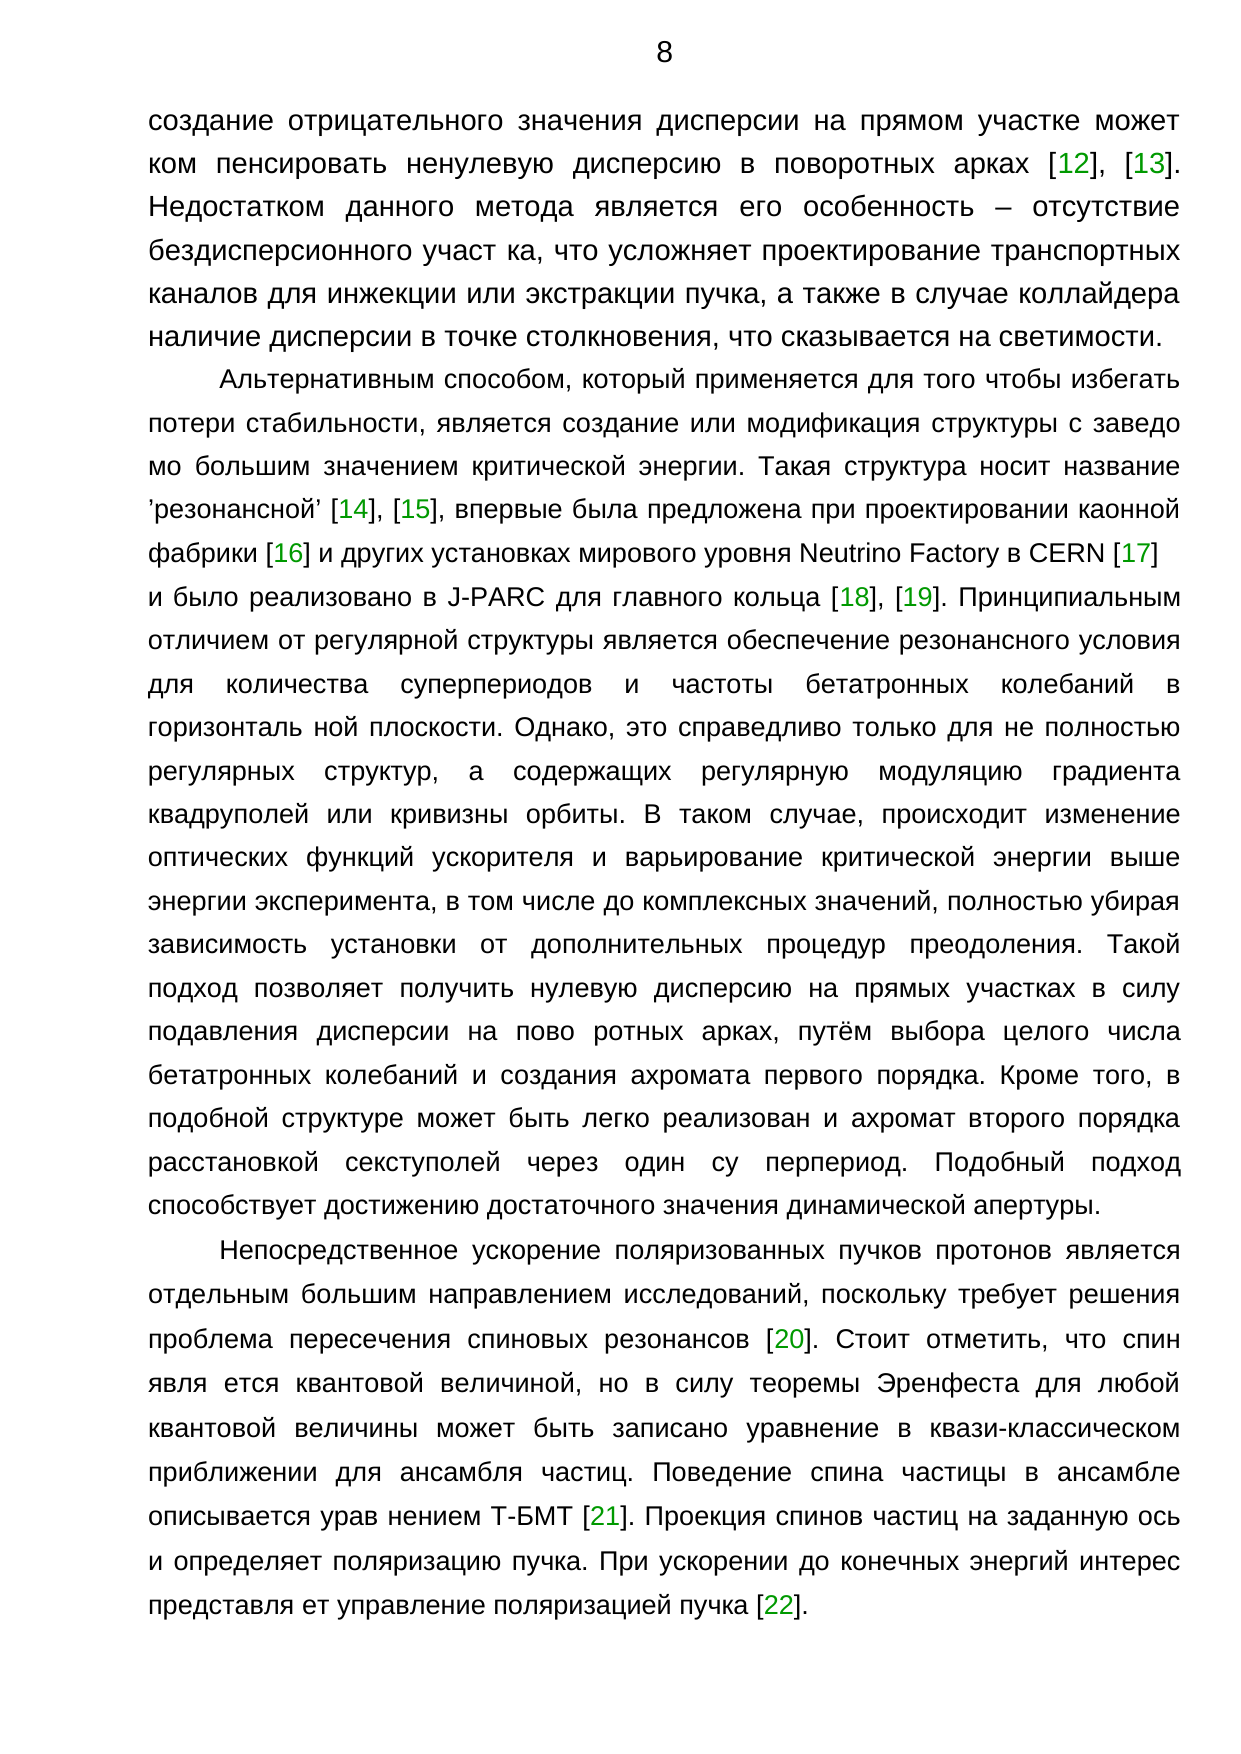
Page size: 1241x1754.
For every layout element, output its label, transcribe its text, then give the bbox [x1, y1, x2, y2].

list было реализовано в J-PARC для главного кольца [18], [19]. Принципиальным отличием от регулярной структуры является обеспечение резонансного условия для количества суперпериодов и частоты бетатронных колебаний в горизонталь­ ной плоскости. Однако, это справедливо только для не полностью регулярных структур, а содержащих регулярную модуляцию градиента квадруполей или кривизны орбиты. В таком случае, происходит изменение оптических функций ускорителя и варьирование критической энергии выше энергии эксперимента, в том числе до комплексных значений, полностью убирая зависимость установки от дополнительных процедур преодоления. Такой подход позволяет получить нулевую дисперсию на прямых участках в силу подавления дисперсии на пово­ ротных арках, путём выбора целого числа бетатронных колебаний и создания ахромата первого порядка. Кроме того, в подобной структуре может быть легко реализован и ахромат второго порядка расстановкой секступолей через один су­ перпериод. Подобный подход способствует достижению достаточного значения динамической апертуры. [148, 581, 1181, 1220]
text Непосредственное ускорение поляризованных пучков протонов является отдельным большим направлением исследований, поскольку требует решения проблема пересечения спиновых резонансов [20]. Стоит отметить, что спин явля­ ется квантовой величиной, но в силу теоремы Эренфеста для любой квантовой величины может быть записано уравнение в квази-классическом приближении для ансамбля частиц. Поведение спина частицы в ансамбле описывается урав­ нением Т-БМТ [21]. Проекция спинов частиц на заданную ось и определяет поляризацию пучка. При ускорении до конечных энергий интерес представля­ ет управление поляризацией пучка [22]. [148, 1234, 1181, 1620]
text 8 [148, 34, 1181, 69]
text создание отрицательного значения дисперсии на прямом участке может ком­ пенсировать ненулевую дисперсию в поворотных арках [12], [13]. Недостатком данного метода является его особенность – отсутствие бездисперсионного участ­ ка, что усложняет проектирование транспортных каналов для инжекции или экстракции пучка, а также в случае коллайдера наличие дисперсии в точке столкновения, что сказывается на светимости. [148, 103, 1181, 353]
text Альтернативным способом, который применяется для того чтобы избегать потери стабильности, является создание или модификация структуры с заведо­ мо большим значением критической энергии. Такая структура носит название ’резонансной’ [14], [15], впервые была предложена при проектировании каонной фабрики [16] и других установках мирового уровня Neutrino Factory в CERN [17] [148, 363, 1181, 568]
